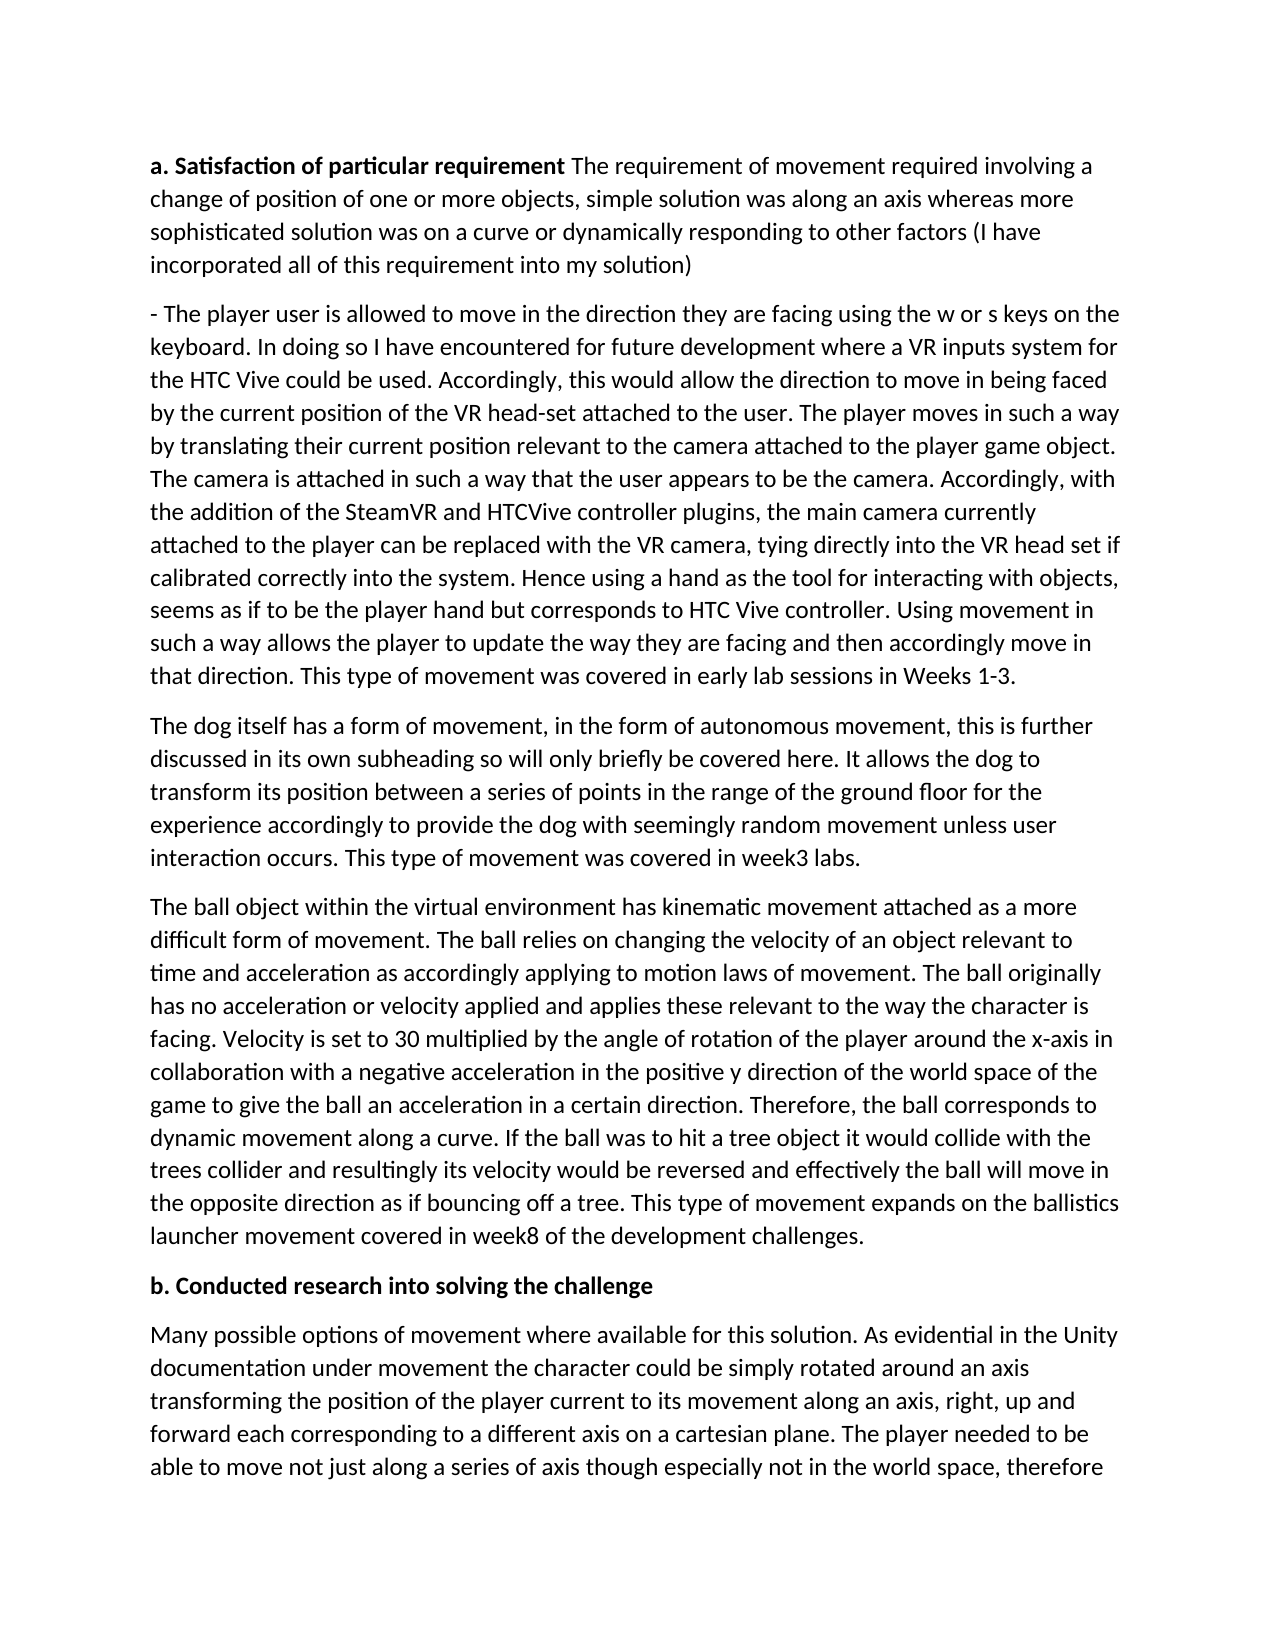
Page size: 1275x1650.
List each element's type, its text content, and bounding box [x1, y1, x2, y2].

text b. Conducted research into solving the challenge [150, 1270, 1125, 1301]
text a. Satisfaction of particular requirement The requirement of movement required involving a change of position of one or more objects, simple solution was along an axis whereas more sophisticated solution was on a curve or dynamically responding to other factors (I have incorporated all of this requirement into my solution) [150, 150, 1125, 279]
text - The player user is allowed to move in the direction they are facing using the w or s keys on the keyboard. In doing so I have encountered for future development where a VR inputs system for the HTC Vive could be used. Accordingly, this would allow the direction to move in being faced by the current position of the VR head-set attached to the user. The player moves in such a way by translating their current position relevant to the camera attached to the player game object. The camera is attached in such a way that the user appears to be the camera. Accordingly, with the addition of the SteamVR and HTCVive controller plugins, the main camera currently attached to the player can be replaced with the VR camera, tying directly into the VR head set if calibrated correctly into the system. Hence using a hand as the tool for interacting with objects, seems as if to be the player hand but corresponds to HTC Vive controller. Using movement in such a way allows the player to update the way they are facing and then accordingly move in that direction. This type of movement was covered in early lab sessions in Weeks 1-3. [150, 298, 1125, 691]
text The ball object within the virtual environment has kinematic movement attached as a more difficult form of movement. The ball relies on changing the velocity of an object relevant to time and acceleration as accordingly applying to motion laws of movement. The ball originally has no acceleration or velocity applied and applies these relevant to the way the character is facing. Velocity is set to 30 multiplied by the angle of rotation of the player around the x-axis in collaboration with a negative acceleration in the positive y direction of the world space of the game to give the ball an acceleration in a certain direction. Therefore, the ball corresponds to dynamic movement along a curve. If the ball was to hit a tree object it would collide with the trees collider and resultingly its velocity would be reversed and effectively the ball will move in the opposite direction as if bouncing off a tree. This type of movement expands on the ballistics launcher movement covered in week8 of the development challenges. [150, 891, 1125, 1251]
text The dog itself has a form of movement, in the form of autonomous movement, this is further discussed in its own subheading so will only briefly be covered here. It allows the dog to transform its position between a series of points in the range of the ground floor for the experience accordingly to provide the dog with seemingly random movement unless user interaction occurs. This type of movement was covered in week3 labs. [150, 710, 1125, 872]
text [150, 1319, 1125, 1482]
